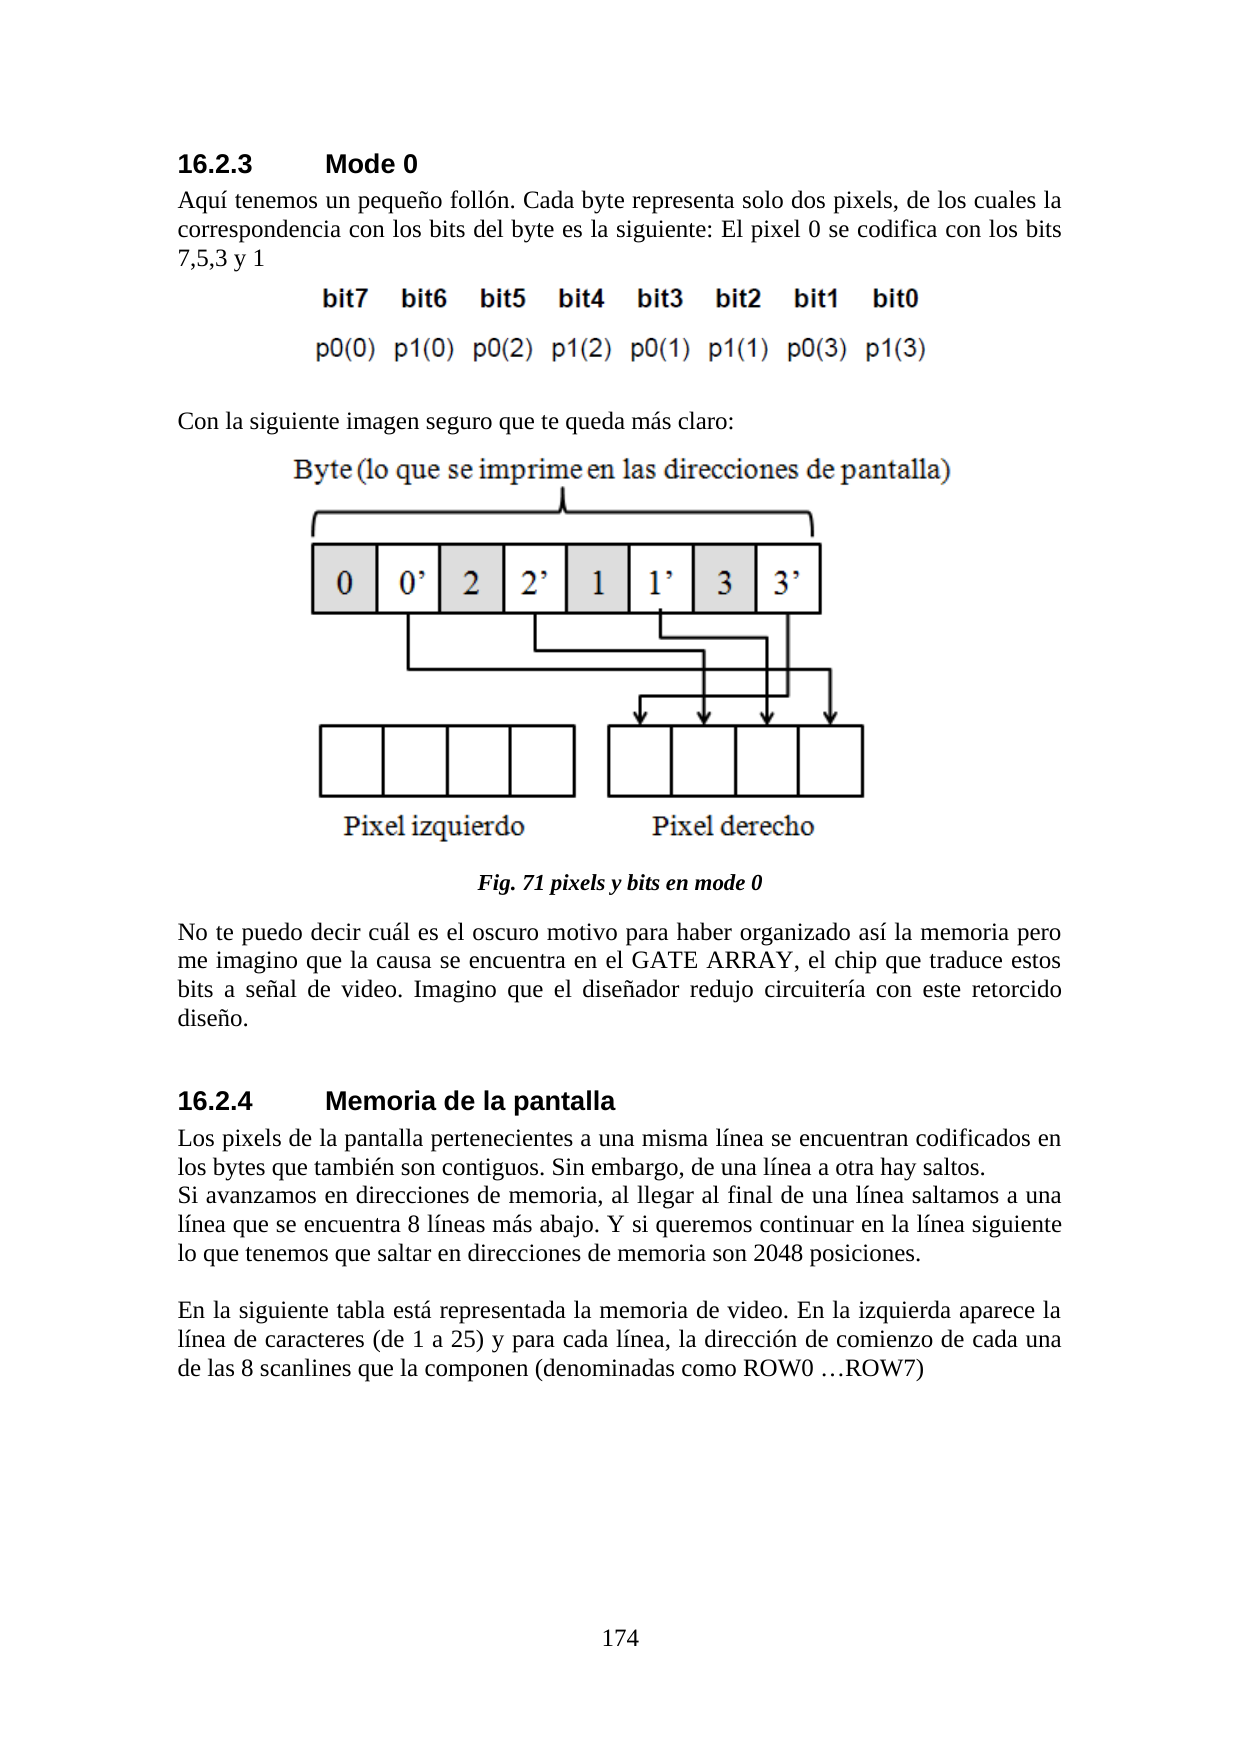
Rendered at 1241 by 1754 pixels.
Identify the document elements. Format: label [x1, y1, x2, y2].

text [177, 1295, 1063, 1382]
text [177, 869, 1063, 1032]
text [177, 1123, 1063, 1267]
picture [267, 435, 974, 870]
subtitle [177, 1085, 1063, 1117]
picture [300, 271, 940, 378]
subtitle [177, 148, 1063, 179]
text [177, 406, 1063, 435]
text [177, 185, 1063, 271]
